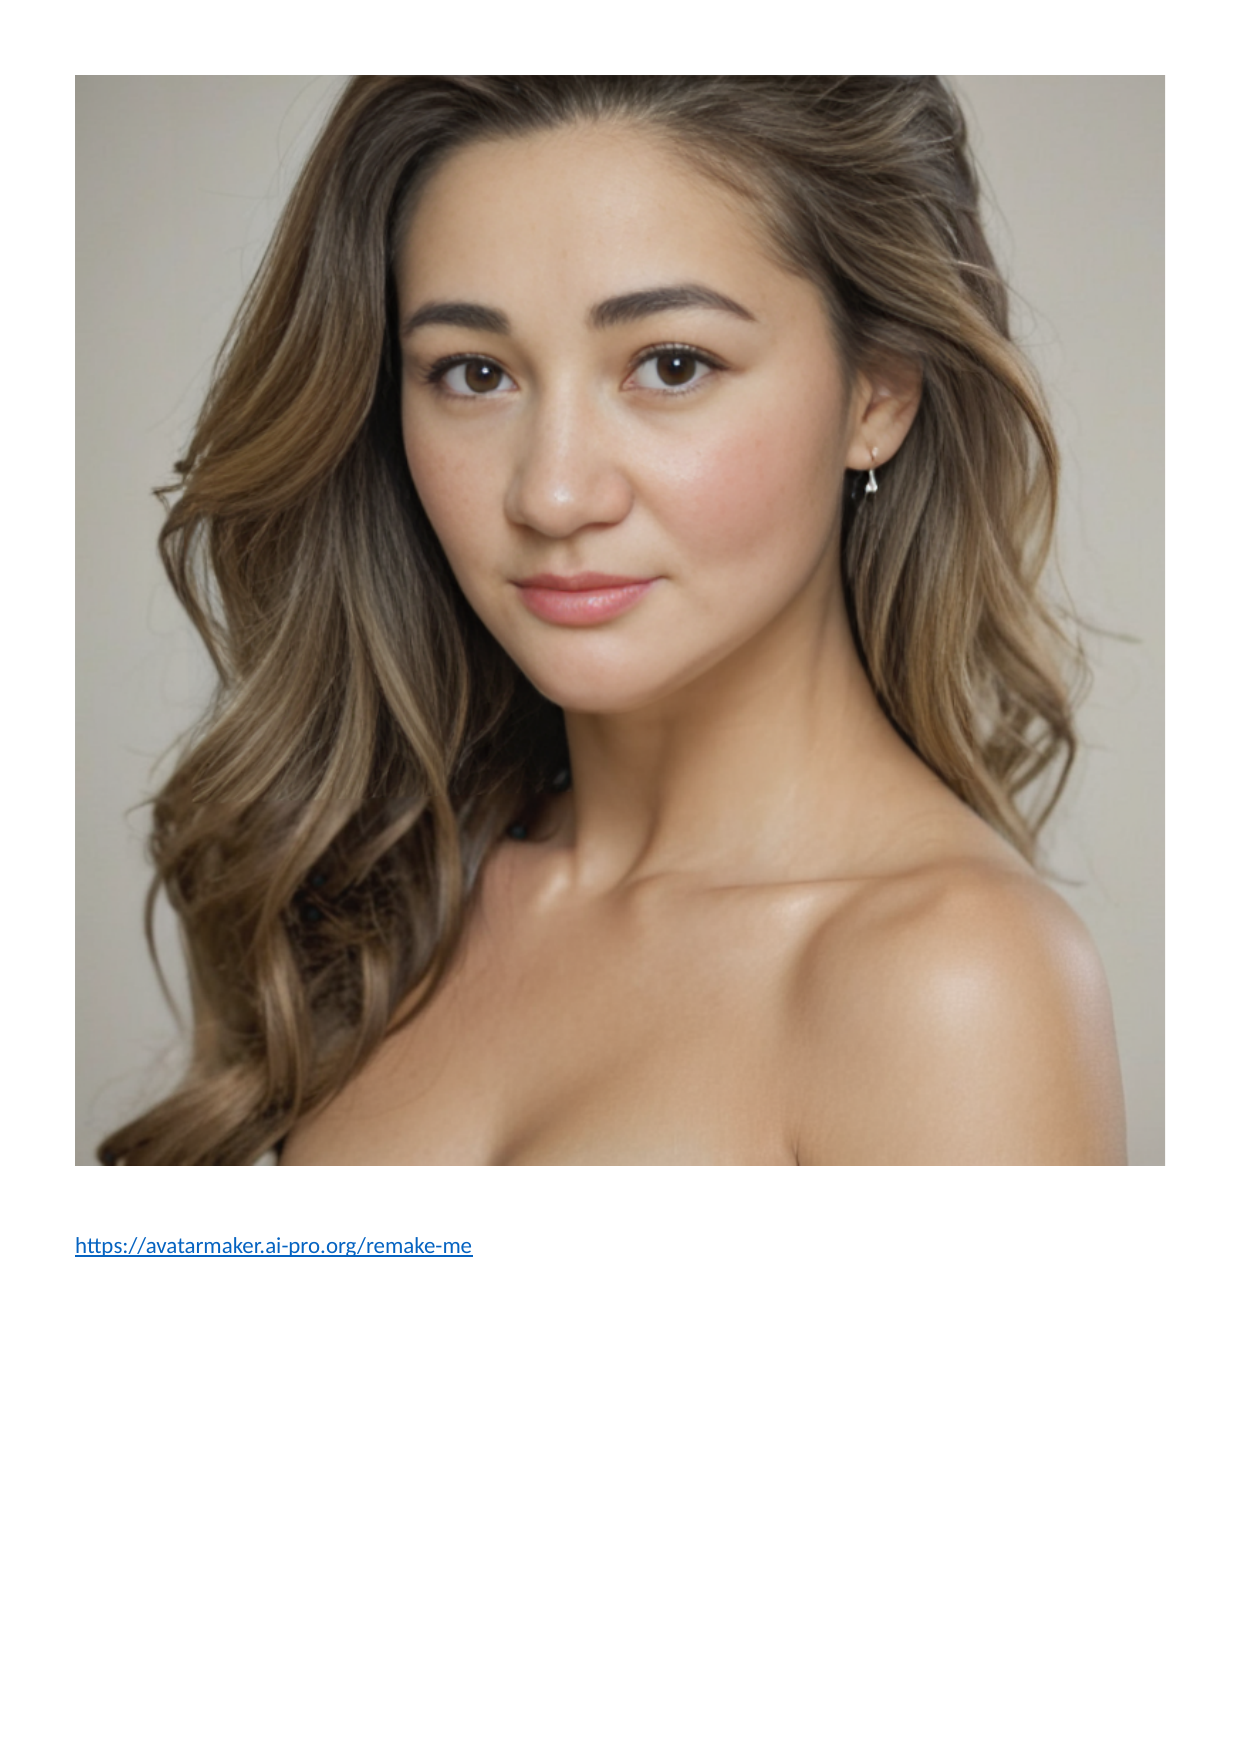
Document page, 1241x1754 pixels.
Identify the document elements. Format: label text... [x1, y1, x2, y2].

text https://avatarmaker.ai-pro.org/remake-me [75, 1231, 1165, 1259]
picture [75, 75, 1166, 1166]
